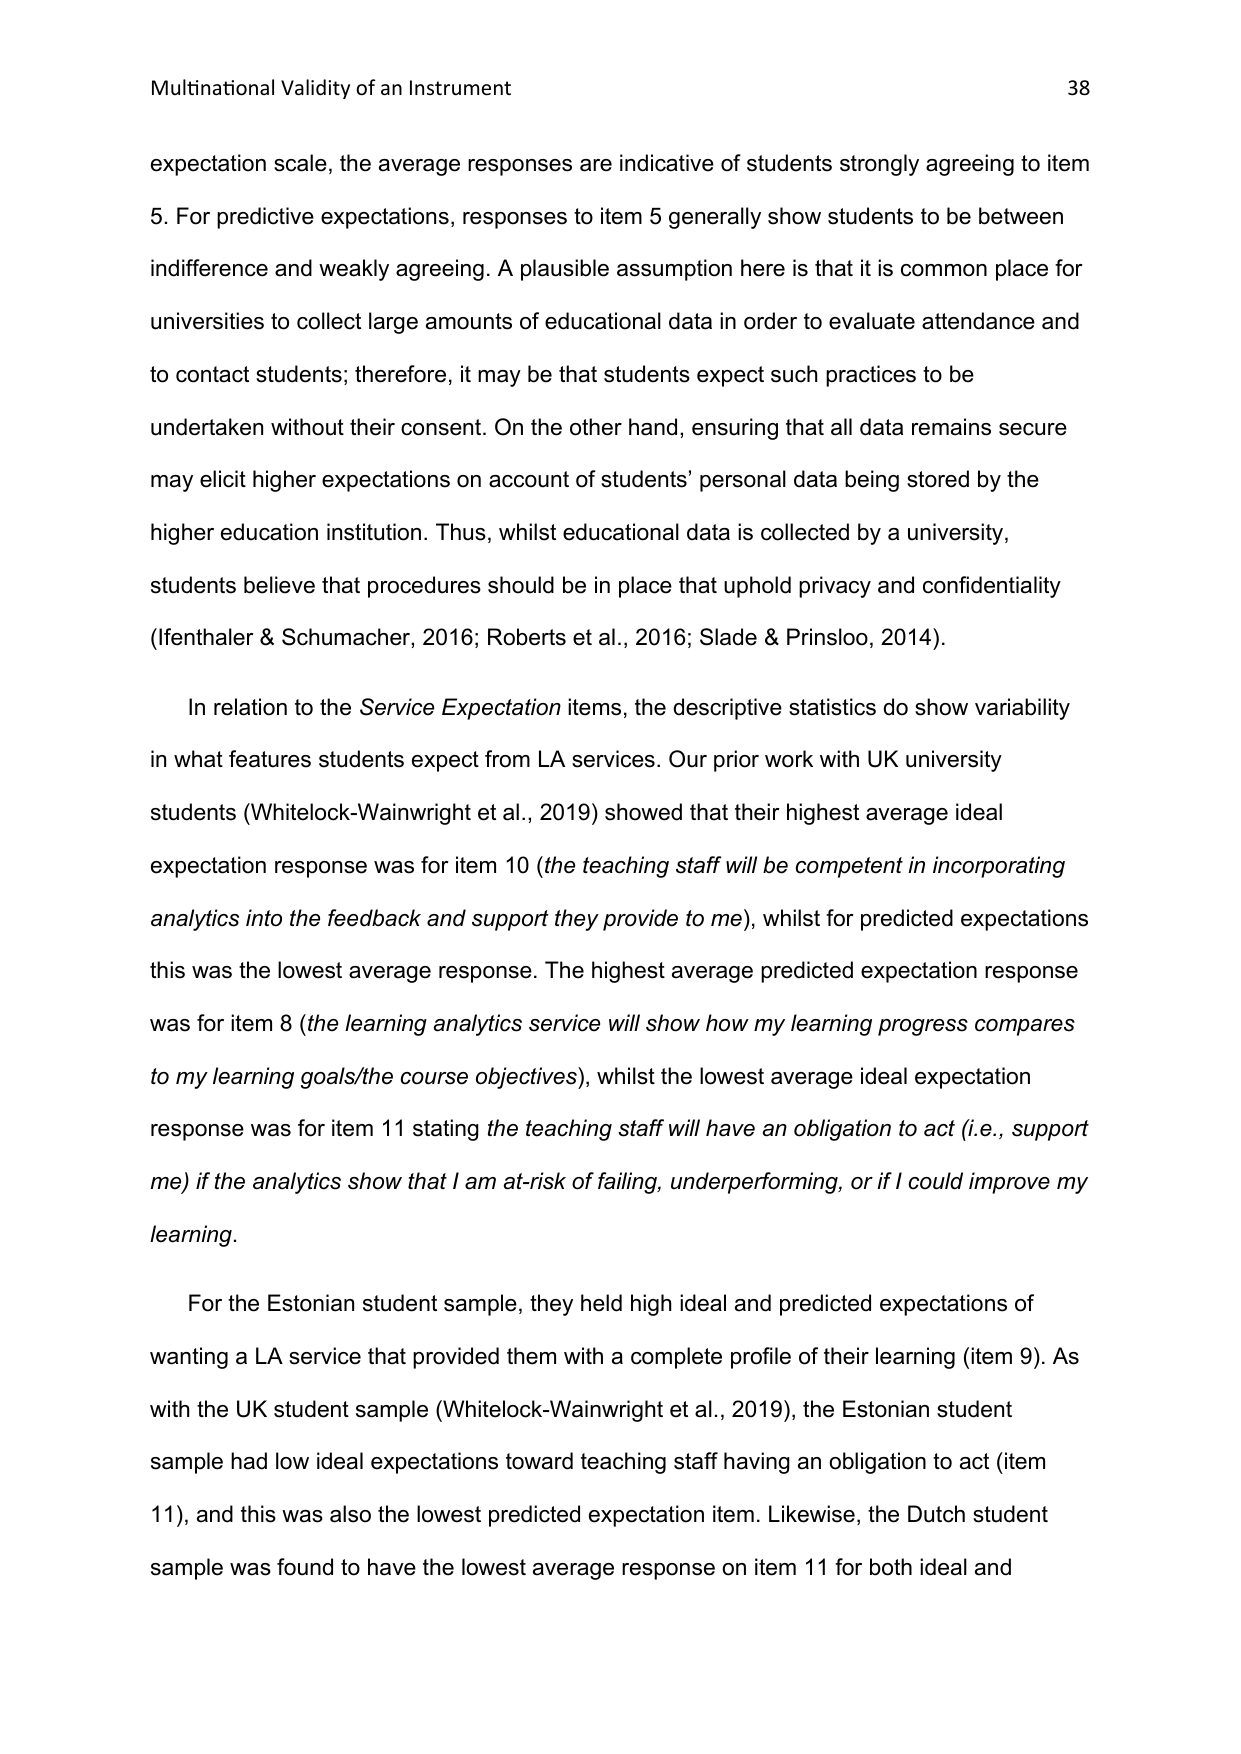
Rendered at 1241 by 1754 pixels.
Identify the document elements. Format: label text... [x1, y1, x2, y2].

text In relation to the Service Expectation items, the descriptive statistics do show variability in what features students expect from LA services. Our prior work with UK university students (Whitelock-Wainwright et al., 2019) showed that their highest average ideal expectation response was for item 10 (the teaching staff will be competent in incorporating analytics into the feedback and support they provide to me), whilst for predicted expectations this was the lowest average response. The highest average predicted expectation response was for item 8 (the learning analytics service will show how my learning progress compares to my learning goals/the course objectives), whilst the lowest average ideal expectation response was for item 11 stating the teaching staff will have an obligation to act (i.e., support me) if the analytics show that I am at-risk of failing, underperforming, or if I could improve my learning. [150, 694, 1090, 1247]
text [150, 1290, 1090, 1580]
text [150, 150, 1090, 651]
